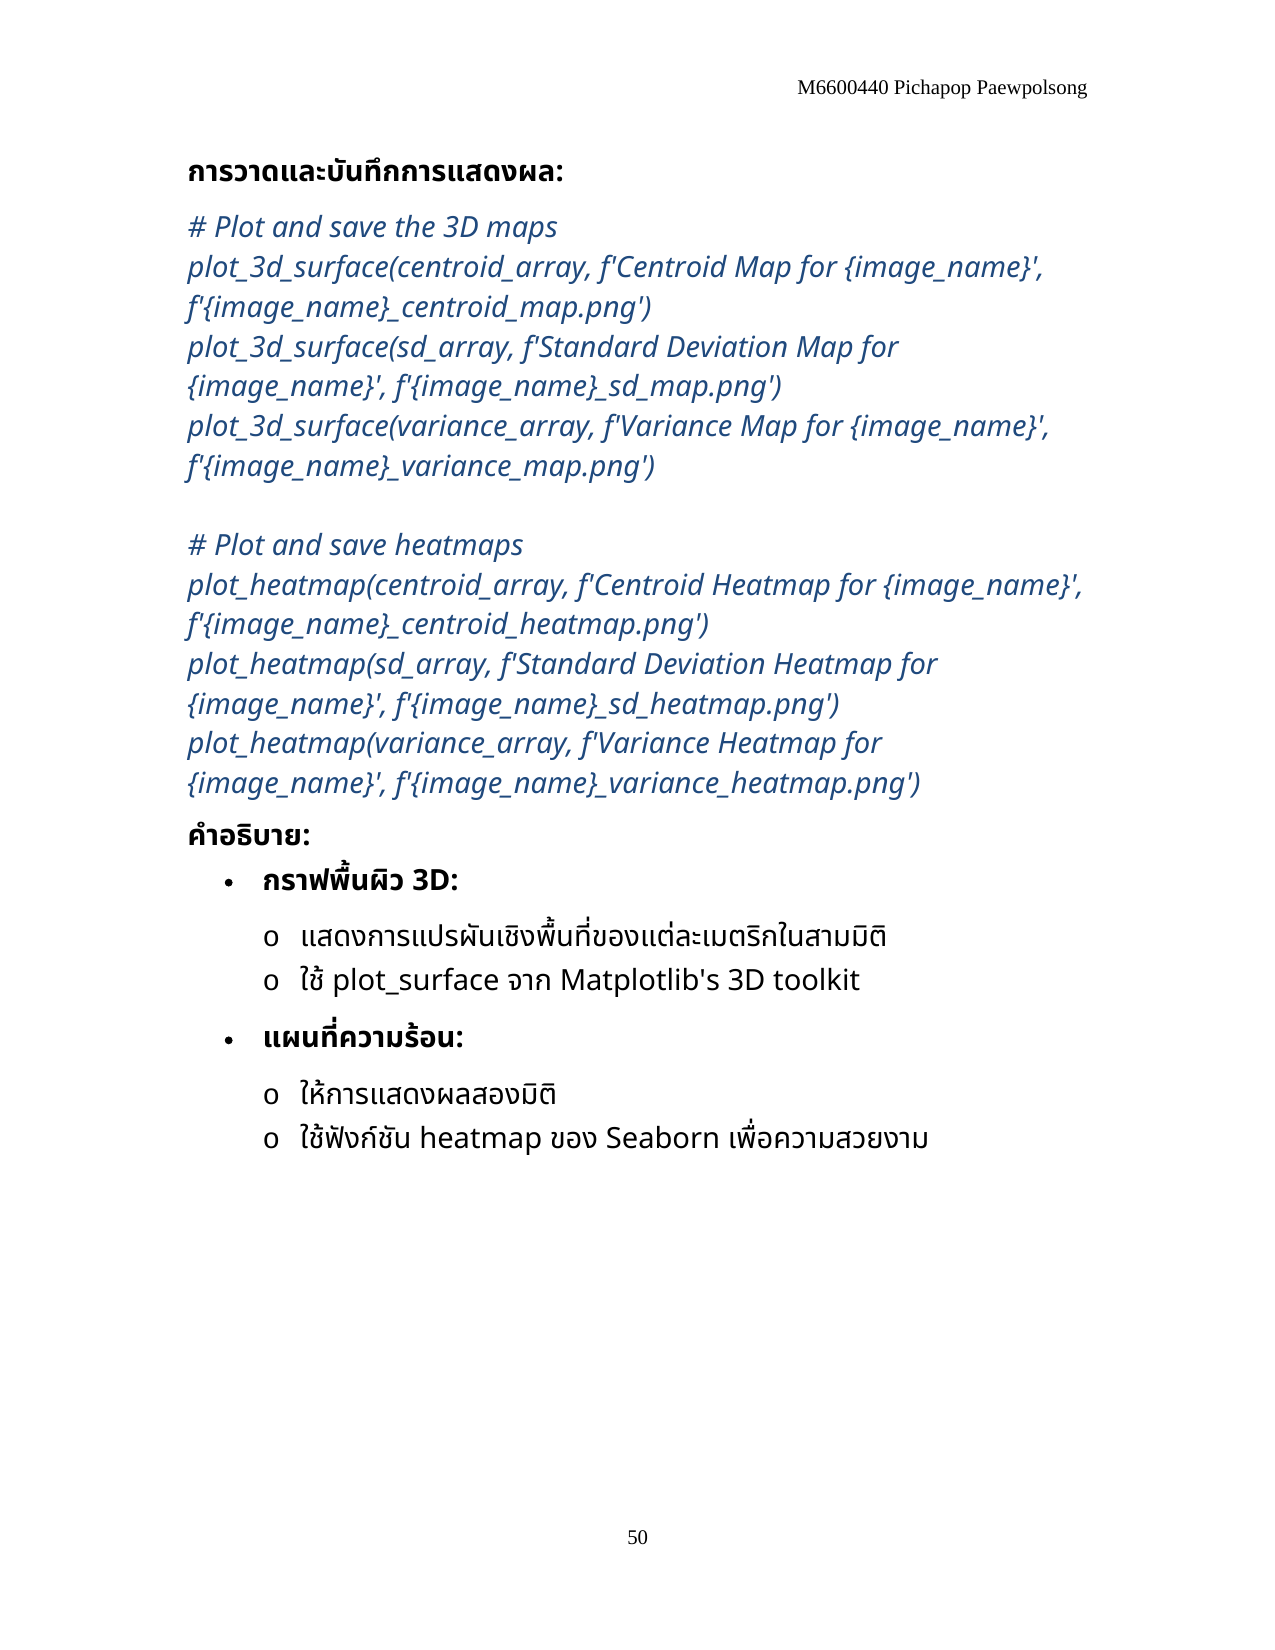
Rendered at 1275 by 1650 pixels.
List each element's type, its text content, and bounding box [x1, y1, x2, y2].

subtitle การวาดและบันทึกการแสดงผล: [187, 150, 1087, 194]
list แผนที่ความร้อน: [225, 1016, 1087, 1061]
text plot_heatmap(variance_array, f'Variance Heatmap for {image_name}', f'{image_name}_variance_heatmap.png') [187, 723, 1087, 802]
list ใช้ plot_surface จาก Matplotlib's 3D toolkit [262, 960, 1087, 1004]
text # Plot and save heatmaps [187, 524, 1087, 564]
list แสดงการแปรผันเชิงพื้นที่ของแต่ละเมตริกในสามมิติ [262, 916, 1087, 960]
text คำอธิบาย: [187, 814, 1087, 859]
list กราฟพื้นผิว 3D: [225, 859, 1087, 903]
text plot_3d_surface(centroid_array, f'Centroid Map for {image_name}', f'{image_name}_centroid_map.png') [187, 246, 1087, 326]
text plot_3d_surface(variance_array, f'Variance Map for {image_name}', f'{image_name}_variance_map.png') [187, 405, 1087, 484]
text # Plot and save the 3D maps [187, 207, 1087, 246]
text plot_3d_surface(sd_array, f'Standard Deviation Map for {image_name}', f'{image_name}_sd_map.png') [187, 326, 1087, 405]
text plot_heatmap(centroid_array, f'Centroid Heatmap for {image_name}', f'{image_name}_centroid_heatmap.png') [187, 564, 1087, 643]
text plot_heatmap(sd_array, f'Standard Deviation Heatmap for {image_name}', f'{image_name}_sd_heatmap.png') [187, 643, 1087, 723]
list ใช้ฟังก์ชัน heatmap ของ Seaborn เพื่อความสวยงาม [262, 1117, 1087, 1162]
list ให้การแสดงผลสองมิติ [262, 1073, 1087, 1117]
